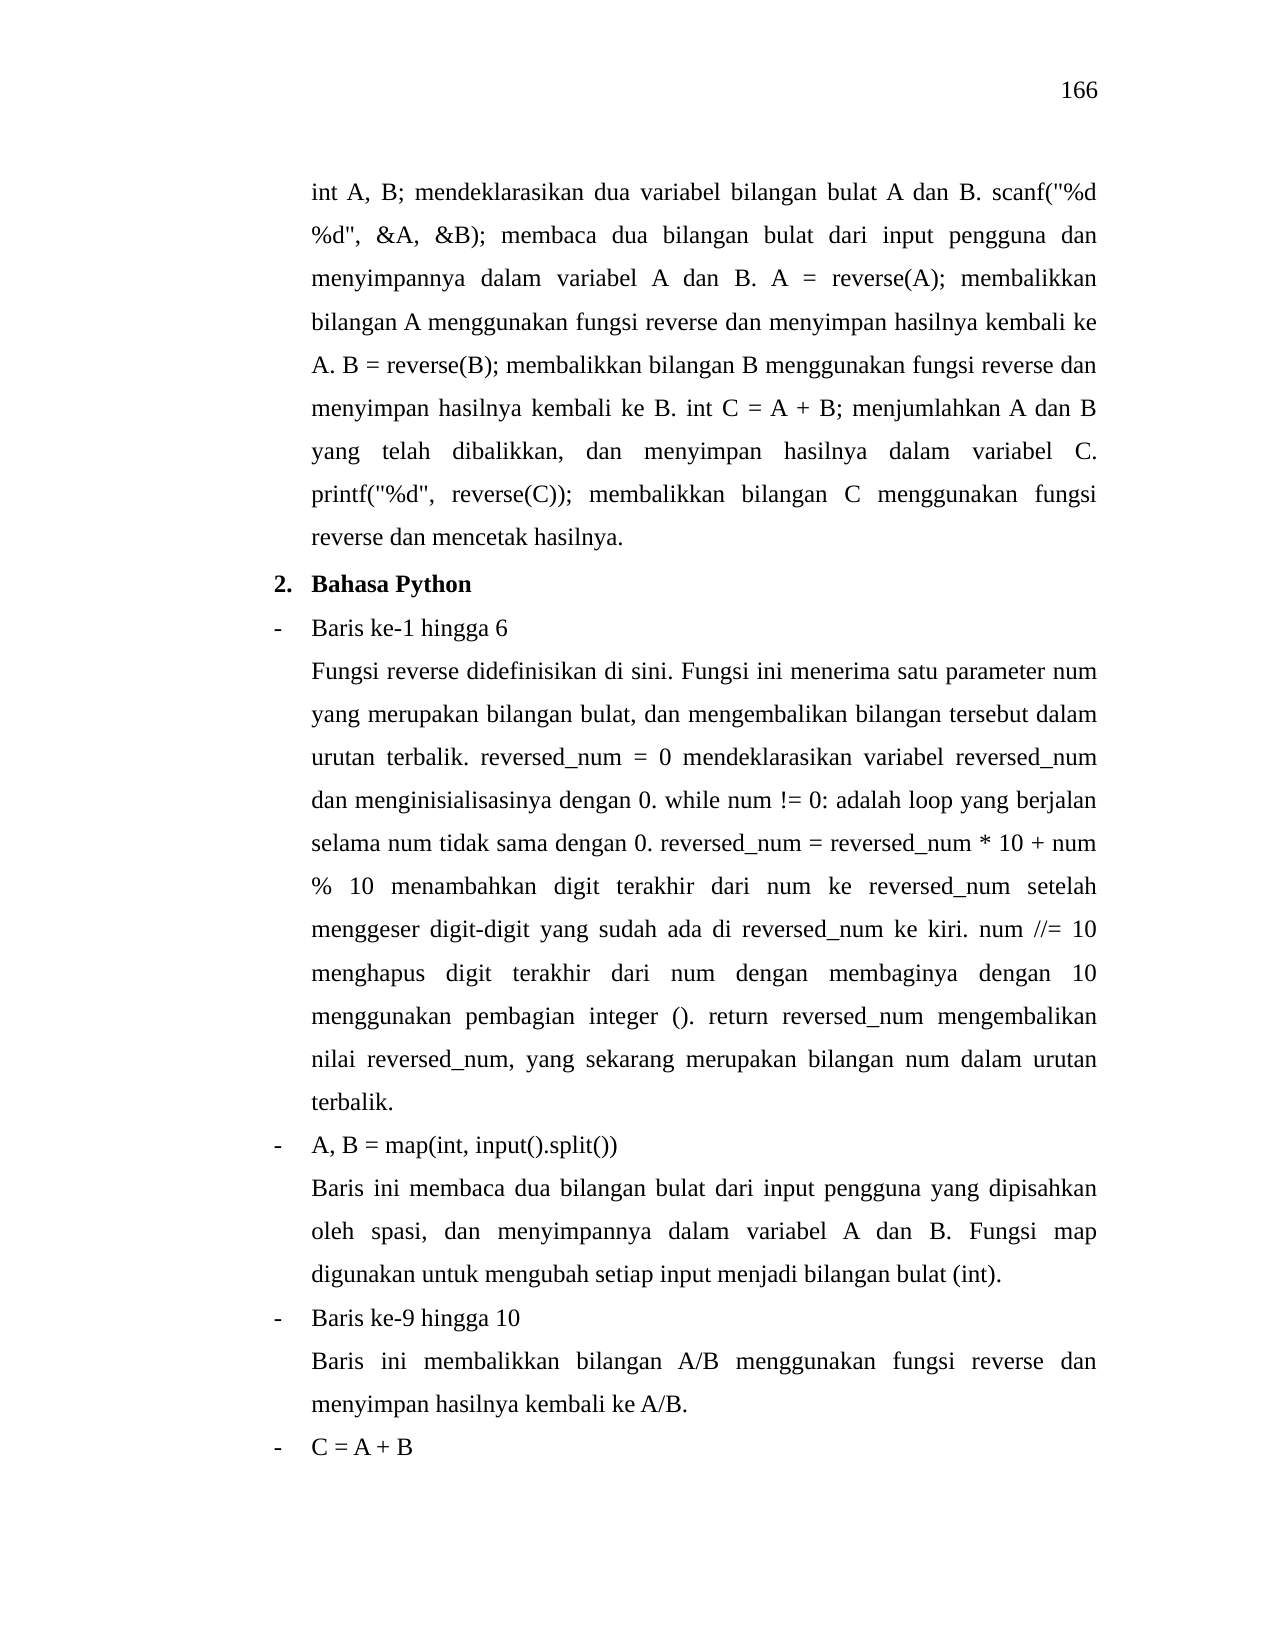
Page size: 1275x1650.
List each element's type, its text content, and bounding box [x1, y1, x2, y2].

subtitle Bahasa Python [274, 569, 1098, 598]
list Baris ke-1 hingga 6 [274, 613, 1098, 641]
list Fungsi reverse didefinisikan di sini. Fungsi ini menerima satu parameter num yang merupakan bilangan bulat, dan mengembalikan bilangan tersebut dalam urutan terbalik. reversed_num = 0 mendeklarasikan variabel reversed_num dan menginisialisasinya dengan 0. while num != 0: adalah loop yang berjalan selama num tidak sama dengan 0. reversed_num = reversed_num * 10 + num % 10 menambahkan digit terakhir dari num ke reversed_num setelah menggeser digit-digit yang sudah ada di reversed_num ke kiri. num //= 10 menghapus digit terakhir dari num dengan membaginya dengan 10 menggunakan pembagian integer (). return reversed_num mengembalikan nilai reversed_num, yang sekarang merupakan bilangan num dalam urutan terbalik. [311, 656, 1098, 1116]
list A, B = map(int, input().split()) [274, 1130, 1098, 1159]
list Baris ke-9 hingga 10 [274, 1303, 1098, 1331]
list Baris ini membaca dua bilangan bulat dari input pengguna yang dipisahkan oleh spasi, dan menyimpannya dalam variabel A dan B. Fungsi map digunakan untuk mengubah setiap input menjadi bilangan bulat (int). [311, 1173, 1098, 1288]
list int A, B; mendeklarasikan dua variabel bilangan bulat A dan B. scanf("%d %d", &A, &B); membaca dua bilangan bulat dari input pengguna dan menyimpannya dalam variabel A dan B. A = reverse(A); membalikkan bilangan A menggunakan fungsi reverse dan menyimpan hasilnya kembali ke A. B = reverse(B); membalikkan bilangan B menggunakan fungsi reverse dan menyimpan hasilnya kembali ke B. int C = A + B; menjumlahkan A dan B yang telah dibalikkan, dan menyimpan hasilnya dalam variabel C. printf("%d", reverse(C)); membalikkan bilangan C menggunakan fungsi reverse dan mencetak hasilnya. [311, 177, 1098, 551]
list Baris ini membalikkan bilangan A/B menggunakan fungsi reverse dan menyimpan hasilnya kembali ke A/B. [311, 1346, 1098, 1418]
list C = A + B [274, 1432, 1098, 1461]
